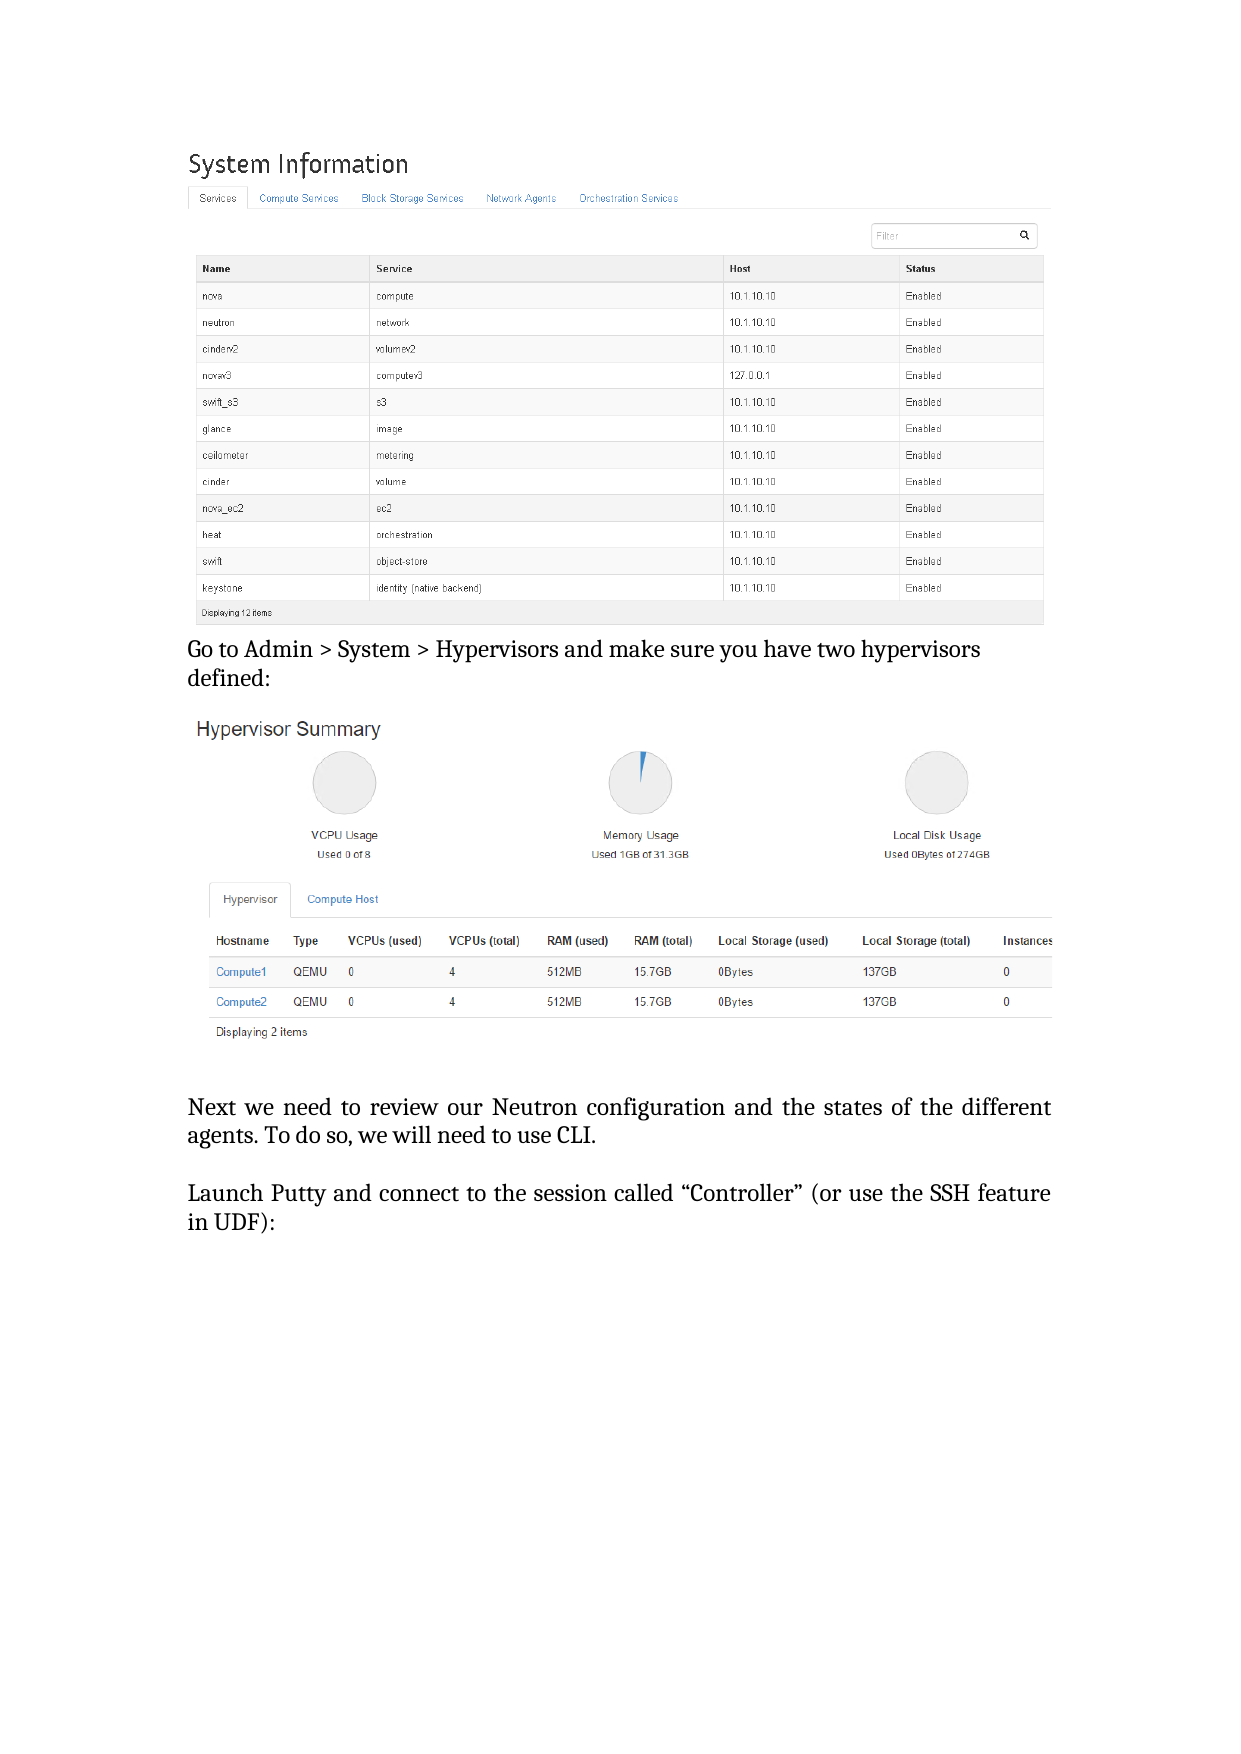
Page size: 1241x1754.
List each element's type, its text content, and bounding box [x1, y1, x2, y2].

picture [187, 721, 1053, 1064]
text Next we need to review our Neutron configuration and the states of the different agents. To do so, we will need to use CLI. [187, 1092, 1053, 1150]
picture [187, 150, 1053, 635]
text Go to Admin > System > Hypervisors and make sure you have two hypervisors defined: [187, 635, 1053, 692]
text Launch Putty and connect to the session called “Controller” (or use the SSH feature in UDF): [187, 1179, 1053, 1236]
